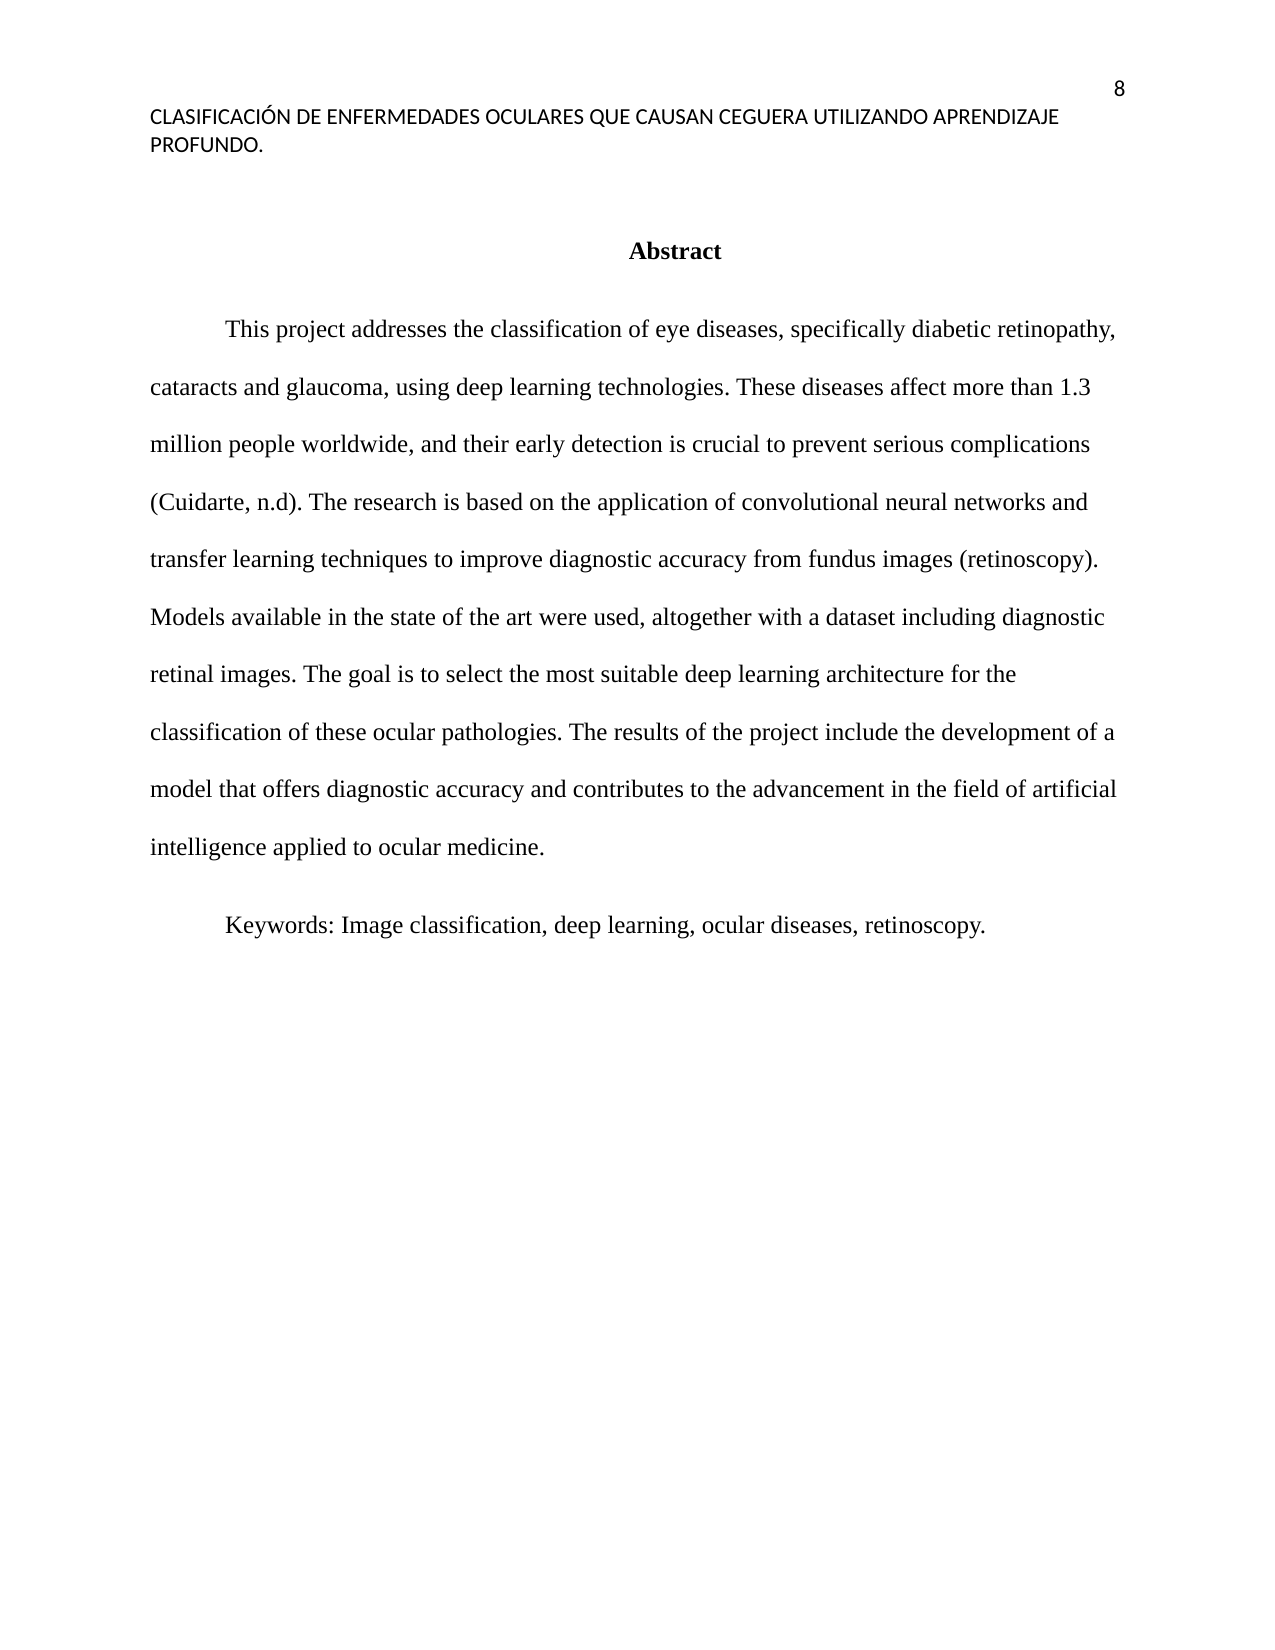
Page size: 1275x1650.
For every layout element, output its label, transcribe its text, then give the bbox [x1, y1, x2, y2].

text Keywords: Image classification, deep learning, ocular diseases, retinoscopy. [150, 910, 1125, 939]
text Abstract [150, 236, 1125, 265]
text This project addresses the classification of eye diseases, specifically diabetic retinopathy, cataracts and glaucoma, using deep learning technologies. These diseases affect more than 1.3 million people worldwide, and their early detection is crucial to prevent serious complications . The research is based on the application of convolutional neural networks and transfer learning techniques to improve diagnostic accuracy from fundus images (retinoscopy). Models available in the state of the art were used, altogether with a dataset including diagnostic retinal images. The goal is to select the most suitable deep learning architecture for the classification of these ocular pathologies. The results of the project include the development of a model that offers diagnostic accuracy and contributes to the advancement in the field of artificial intelligence applied to ocular medicine. [150, 314, 1125, 861]
